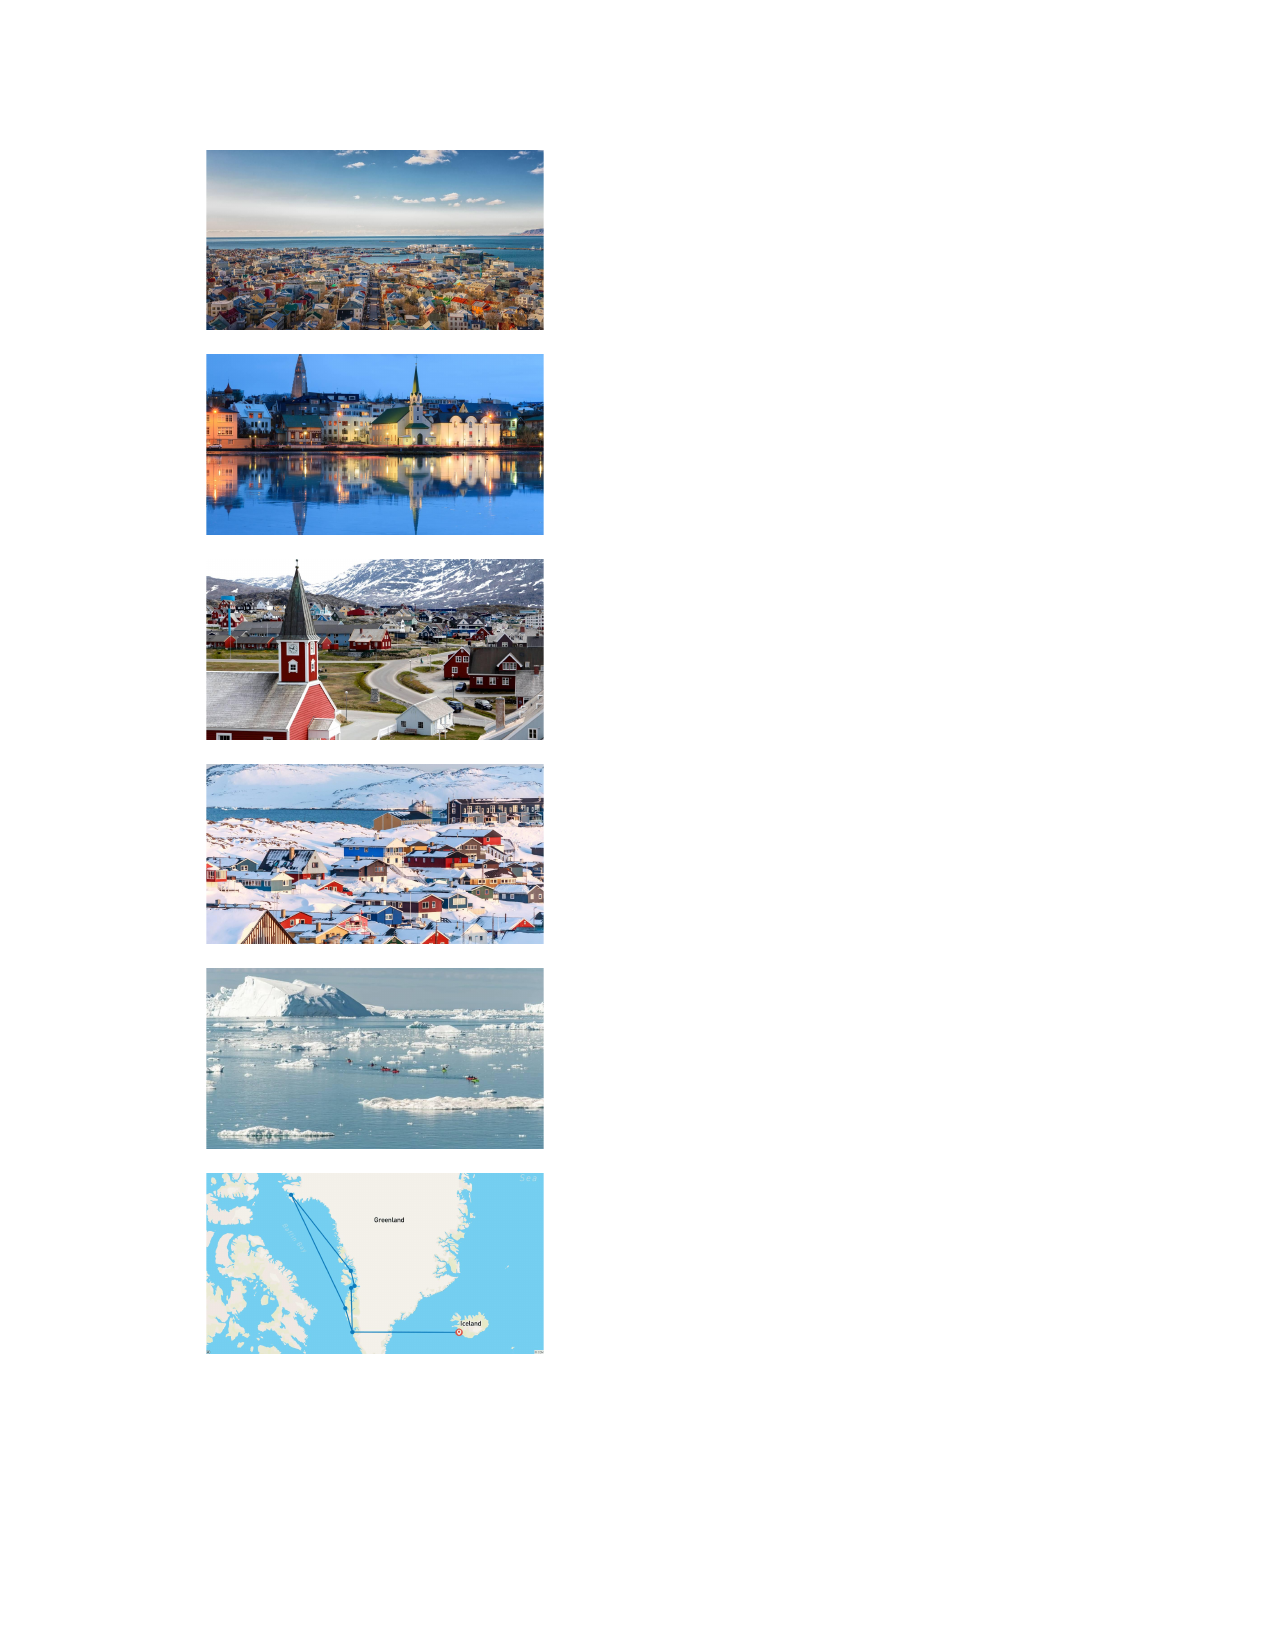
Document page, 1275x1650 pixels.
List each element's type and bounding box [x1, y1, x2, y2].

picture [206, 1173, 544, 1354]
picture [206, 354, 544, 535]
picture [206, 968, 544, 1149]
picture [206, 150, 544, 330]
picture [206, 764, 544, 944]
picture [206, 559, 544, 740]
